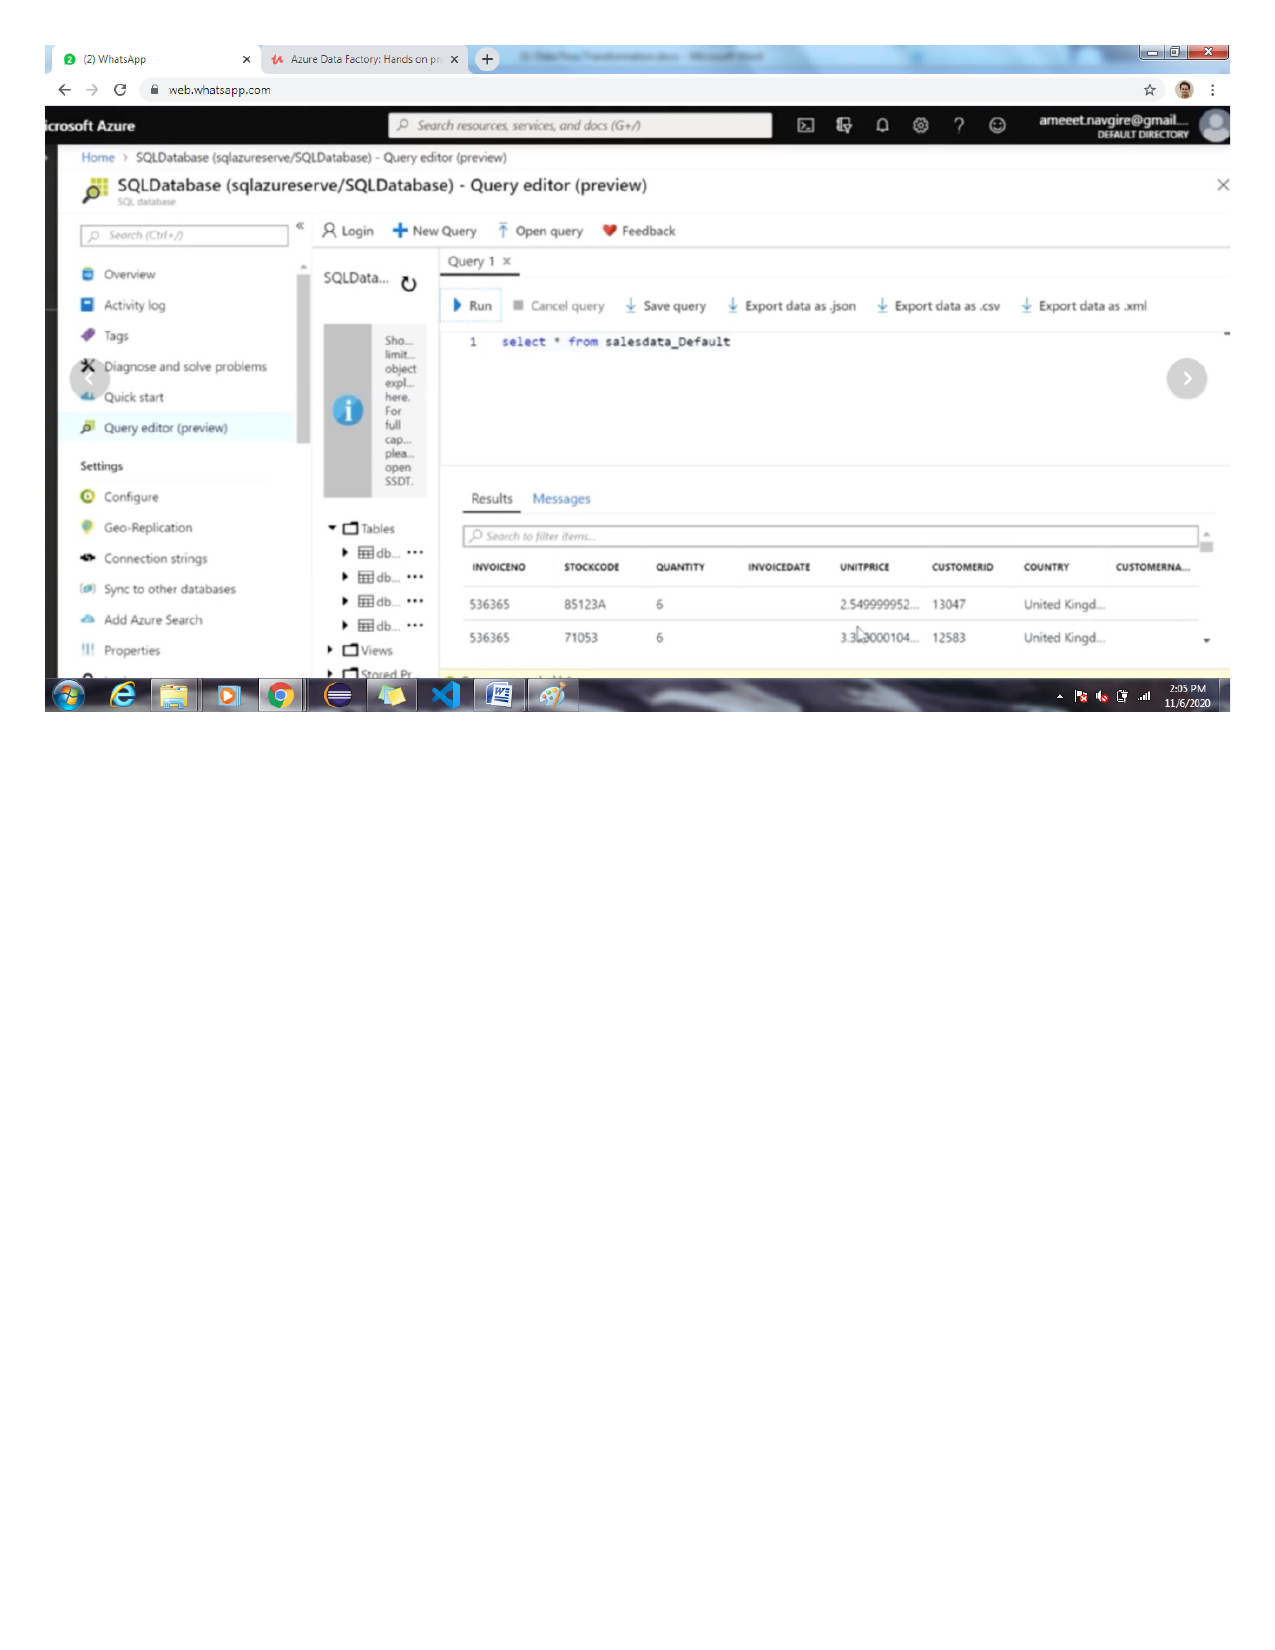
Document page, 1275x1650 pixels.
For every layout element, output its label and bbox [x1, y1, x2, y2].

picture [45, 45, 1230, 712]
